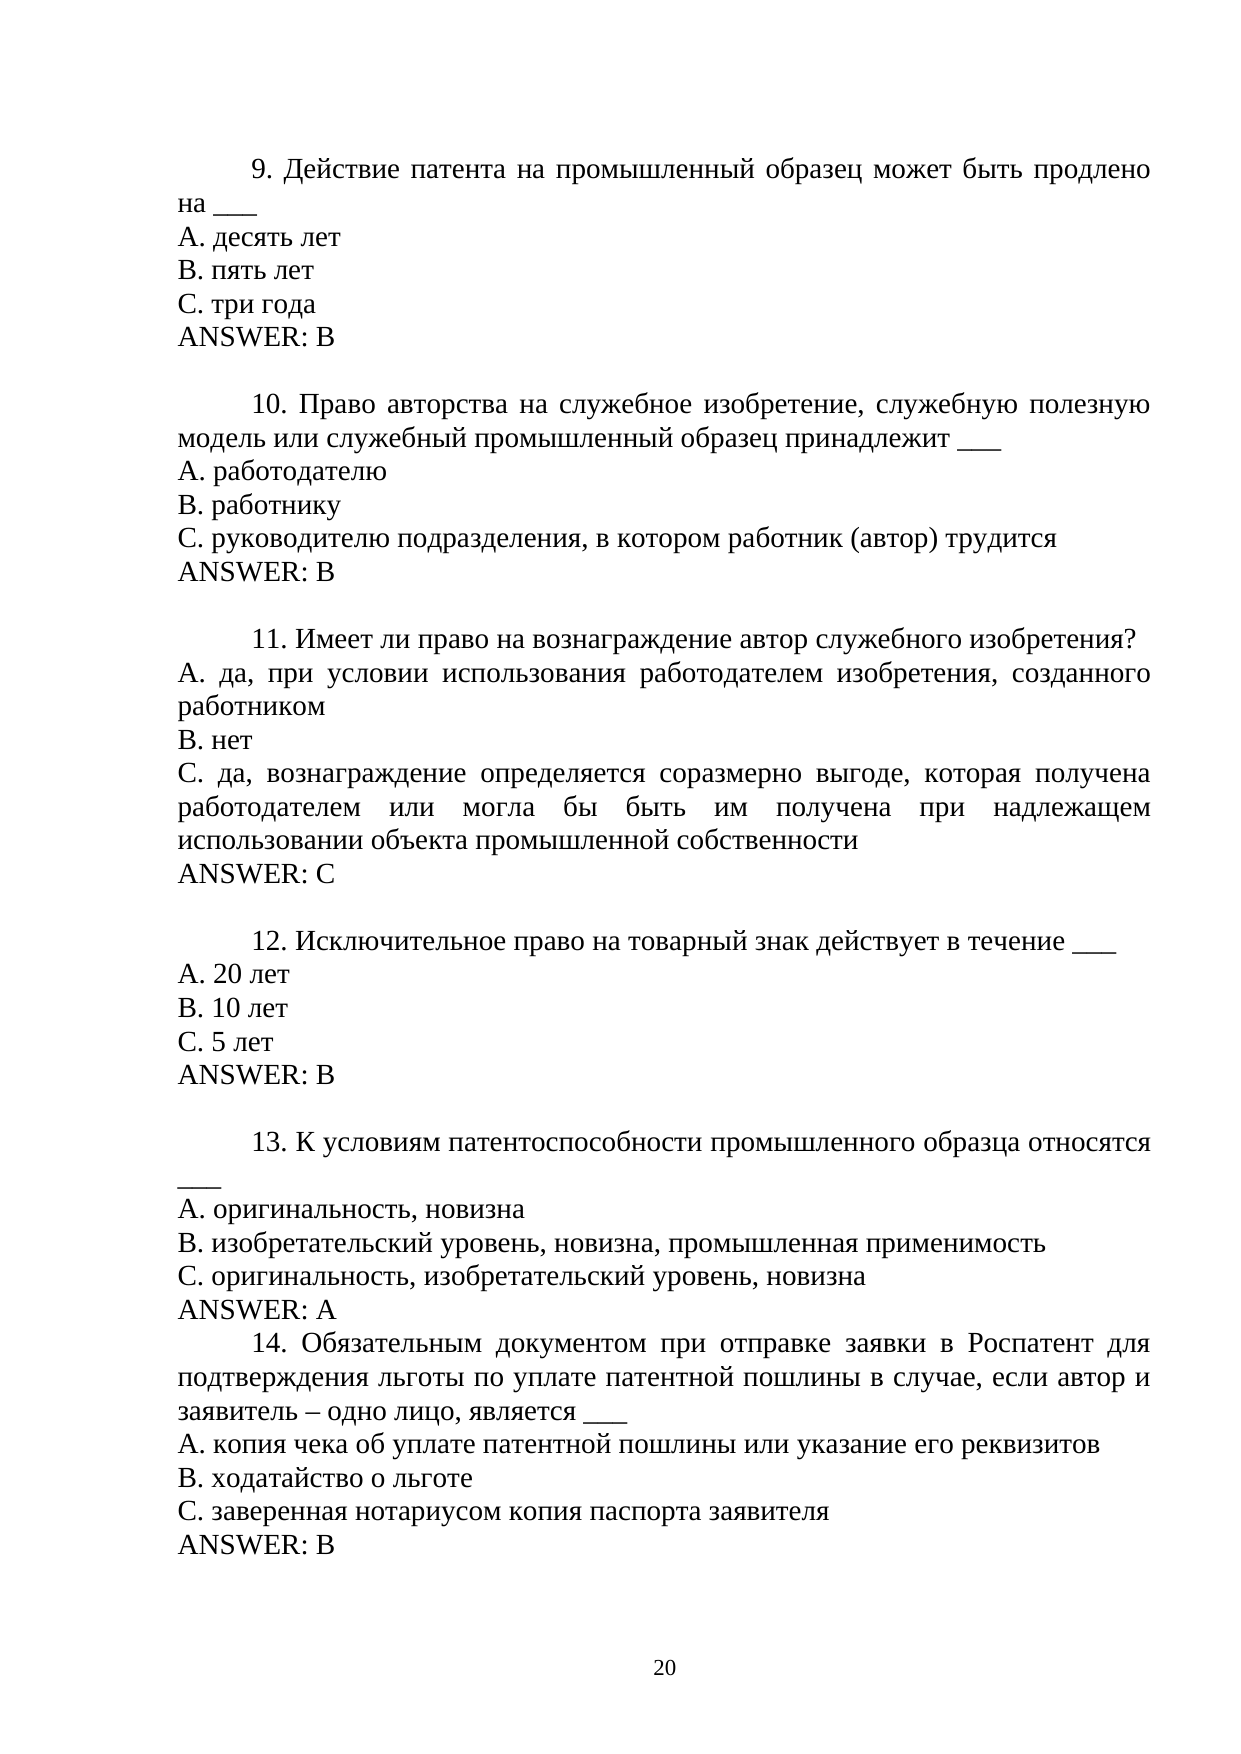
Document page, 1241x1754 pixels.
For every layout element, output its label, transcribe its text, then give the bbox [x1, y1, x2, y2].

text B. ходатайство о льготе [177, 1460, 1152, 1493]
text ANSWER: B [177, 319, 1152, 353]
text 9. Действие патента на промышленный образец может быть продлено на ___ [177, 152, 1152, 219]
text A. копия чека об уплате патентной пошлины или указание его реквизитов [177, 1426, 1152, 1460]
text ANSWER: B [177, 1527, 1152, 1560]
text A. десять лет [177, 219, 1152, 252]
text 11. Имеет ли право на вознаграждение автор служебного изобретения? [177, 621, 1152, 655]
text B. изобретательский уровень, новизна, промышленная применимость [177, 1225, 1152, 1258]
text C. оригинальность, изобретательский уровень, новизна [177, 1258, 1152, 1292]
text A. работодателю [177, 453, 1152, 487]
text C. да, вознаграждение определяется соразмерно выгоде, которая получена работодателем или могла бы быть им получена при надлежащем использовании объекта промышленной собственности [177, 755, 1152, 856]
text C. руководителю подразделения, в котором работник (автор) трудится [177, 521, 1152, 554]
text B. пять лет [177, 252, 1152, 286]
text B. 10 лет [177, 990, 1152, 1024]
text B. нет [177, 722, 1152, 755]
text 10. Право авторства на служебное изобретение, служебную полезную модель или служебный промышленный образец принадлежит ___ [177, 386, 1152, 453]
text A. оригинальность, новизна [177, 1191, 1152, 1225]
text ANSWER: A [177, 1292, 1152, 1326]
text C. три года [177, 286, 1152, 319]
text 14. Обязательным документом при отправке заявки в Роспатент для подтверждения льготы по уплате патентной пошлины в случае, если автор и заявитель – одно лицо, является ___ [177, 1326, 1152, 1426]
text C. 5 лет [177, 1024, 1152, 1057]
text ANSWER: C [177, 856, 1152, 889]
text ANSWER: B [177, 1057, 1152, 1091]
text A. 20 лет [177, 957, 1152, 990]
text 13. К условиям патентоспособности промышленного образца относятся ___ [177, 1124, 1152, 1191]
text A. да, при условии использования работодателем изобретения, созданного работником [177, 655, 1152, 722]
text ANSWER: B [177, 554, 1152, 588]
text C. заверенная нотариусом копия паспорта заявителя [177, 1493, 1152, 1527]
text B. работнику [177, 487, 1152, 521]
text 12. Исключительное право на товарный знак действует в течение ___ [177, 923, 1152, 957]
